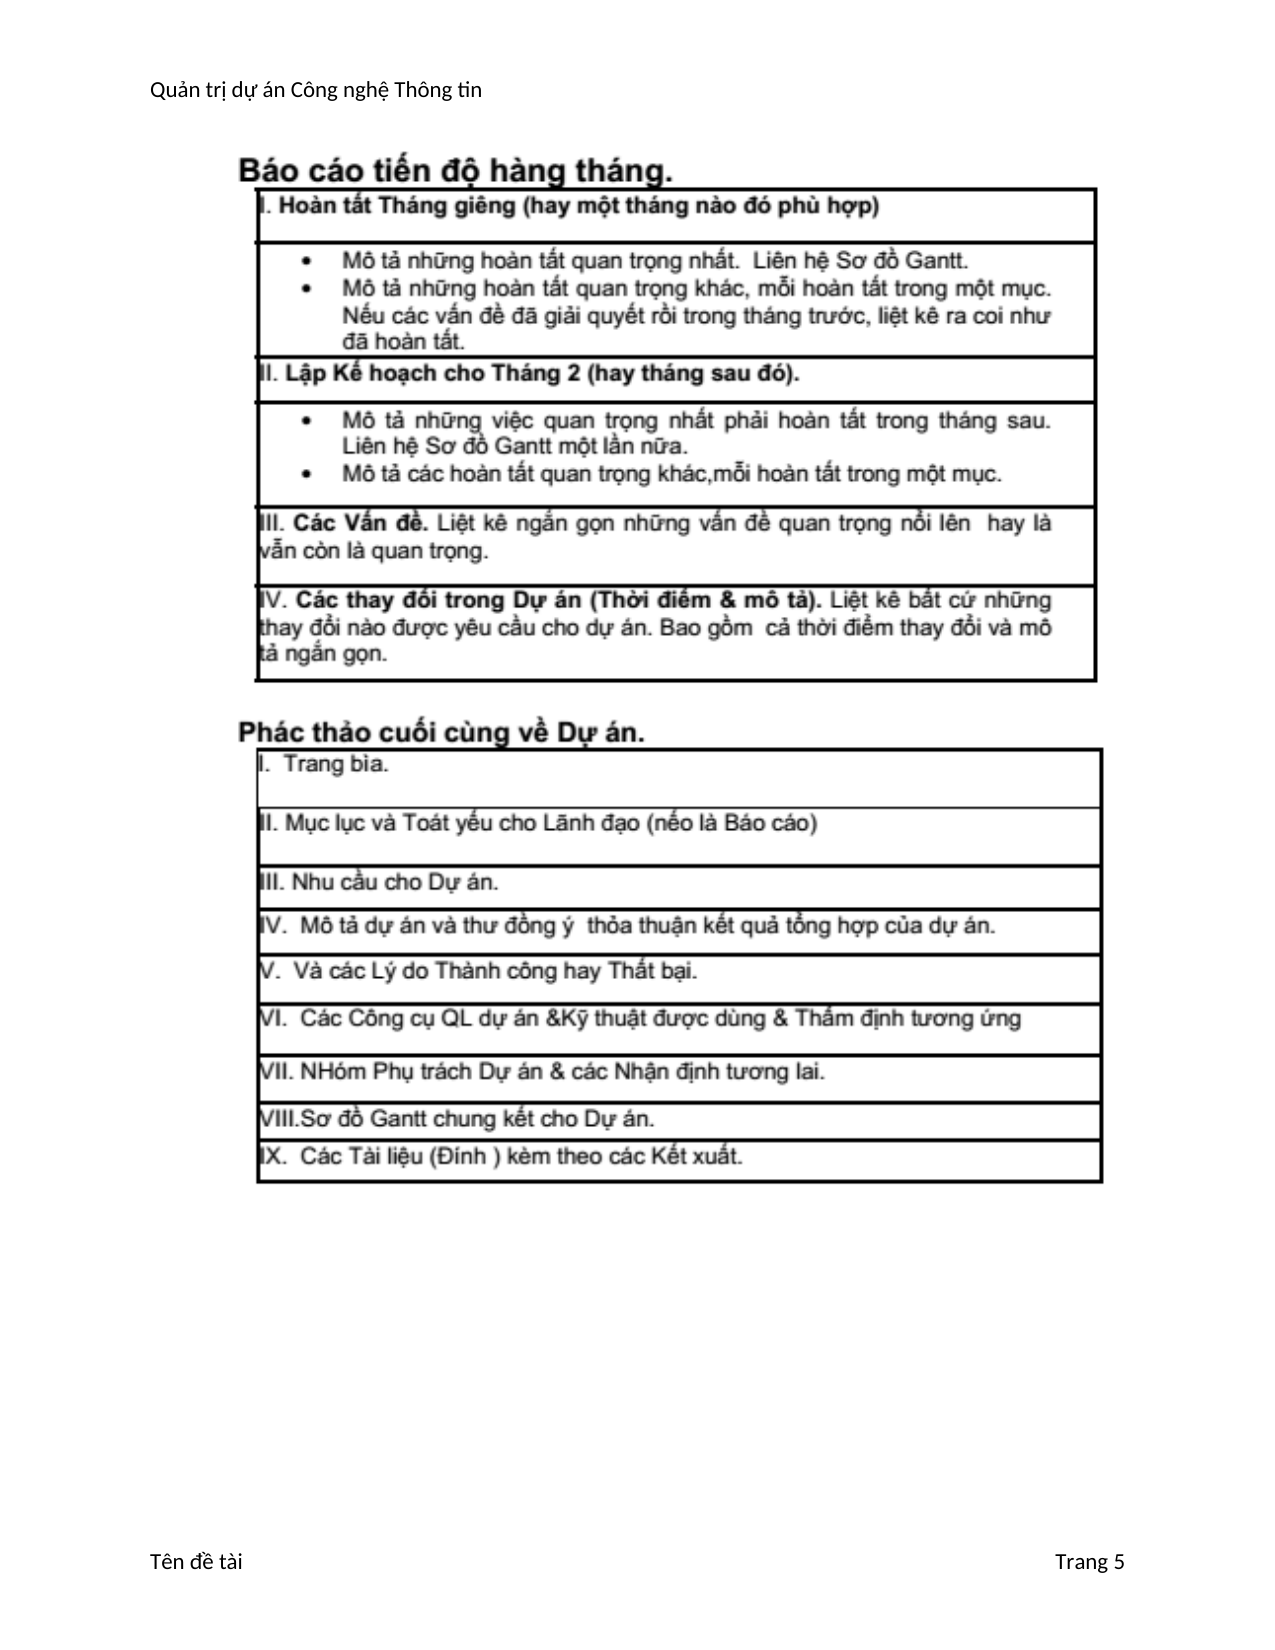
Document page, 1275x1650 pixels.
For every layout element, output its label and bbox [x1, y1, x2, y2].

picture [232, 150, 1171, 1194]
